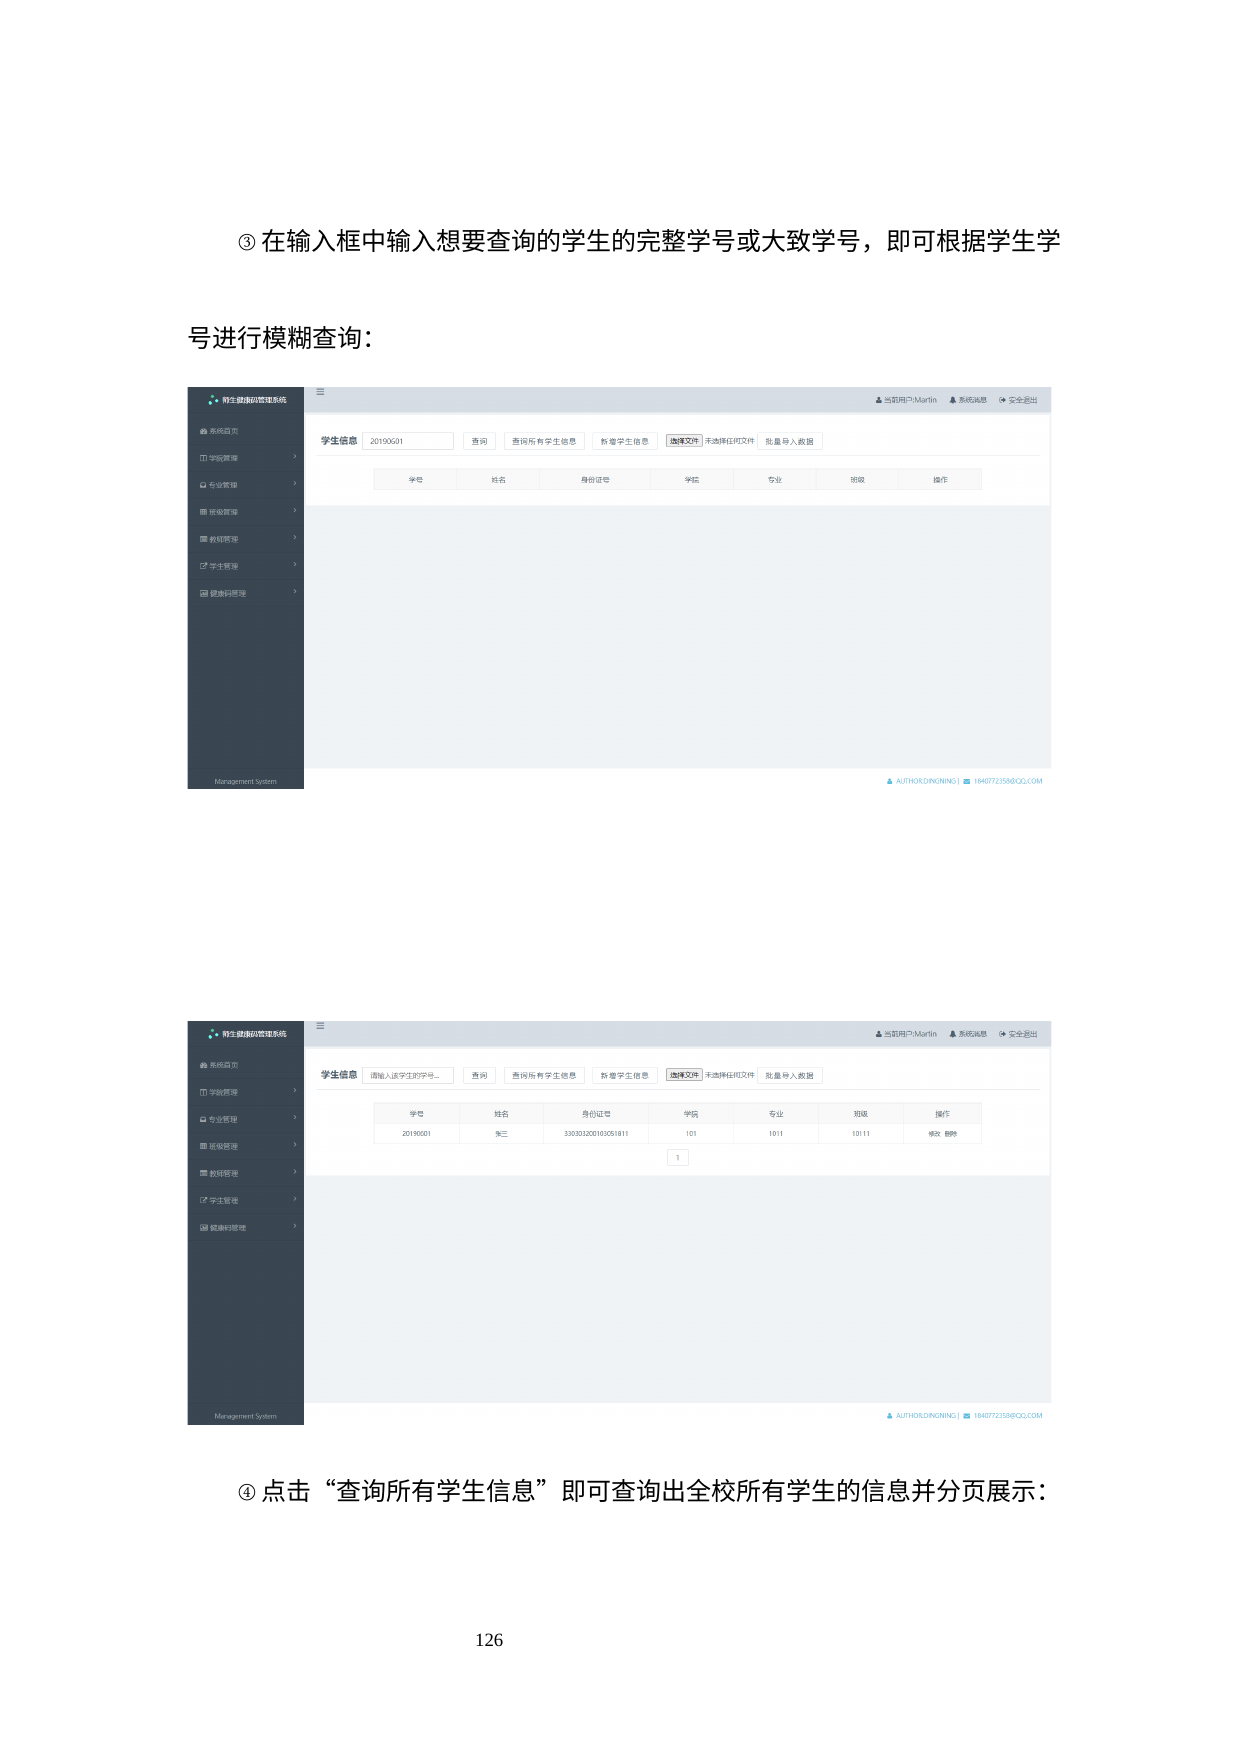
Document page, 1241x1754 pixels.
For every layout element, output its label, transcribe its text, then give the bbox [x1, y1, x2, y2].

picture [187, 1021, 1052, 1425]
picture [187, 387, 1052, 789]
text ④点击“查询所有学生信息”即可查询出全校所有学生的信息并分页展示： [187, 1457, 1062, 1522]
text ③在输入框中输入想要查询的学生的完整学号或大致学号，即可根据学生学号进行模糊查询： [187, 207, 1062, 369]
